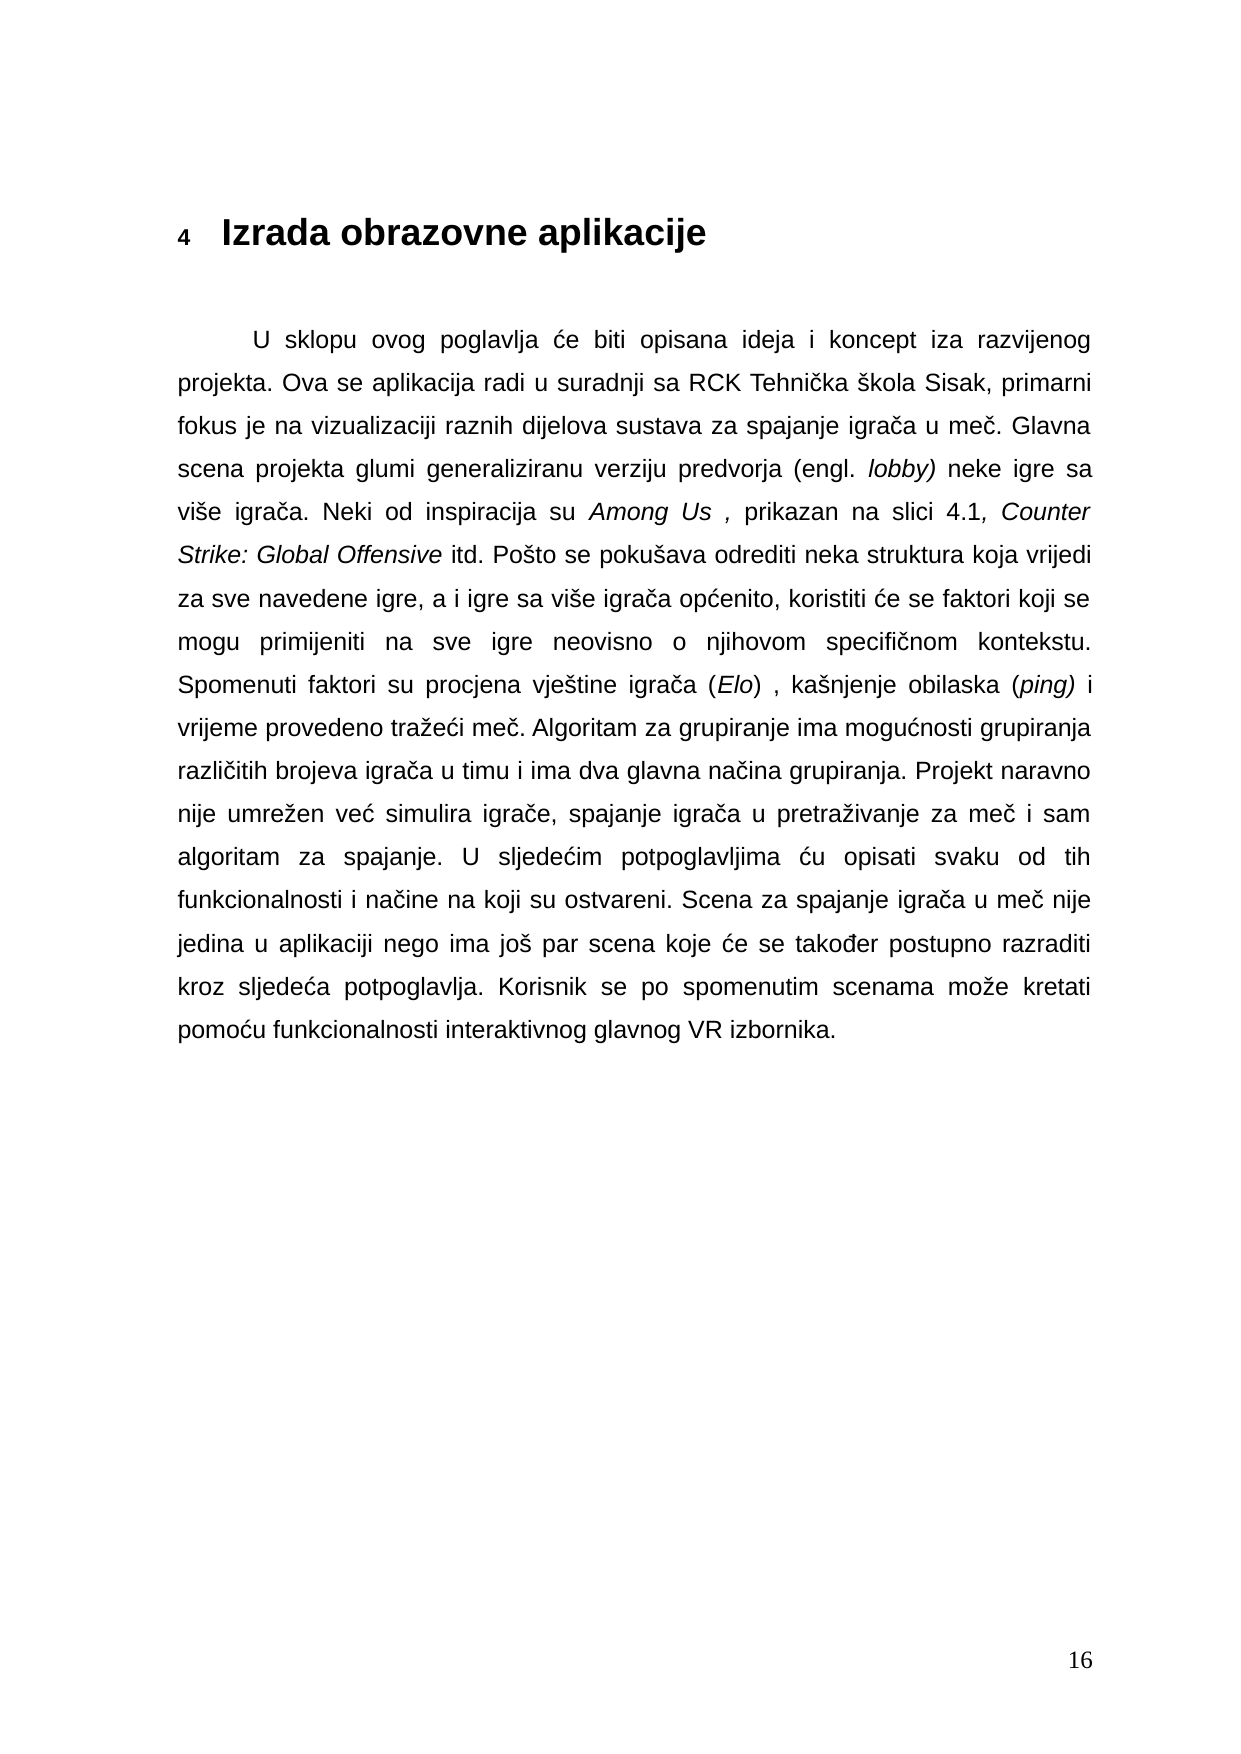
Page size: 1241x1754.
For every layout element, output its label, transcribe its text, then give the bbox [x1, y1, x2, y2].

subtitle Izrada obrazovne aplikacije [177, 210, 1092, 253]
text U sklopu ovog poglavlja će biti opisana ideja i koncept iza razvijenog projekta. Ova se aplikacija radi u suradnji sa RCK Tehnička škola Sisak, primarni fokus je na vizualizaciji raznih dijelova sustava za spajanje igrača u meč. Glavna scena projekta glumi generaliziranu verziju predvorja (engl. lobby) neke igre sa više igrača. Neki od inspiracija su Among Us [28], prikazan na slici 4.1, Counter Strike: Global Offensive itd. Pošto se pokušava odrediti neka struktura koja vrijedi za sve navedene igre, a i igre sa više igrača općenito, koristiti će se faktori koji se mogu primijeniti na sve igre neovisno o njihovom specifičnom kontekstu. Spomenuti faktori su procjena vještine igrača (Elo) , kašnjenje obilaska (ping) i vrijeme provedeno tražeći meč. Algoritam za grupiranje ima mogućnosti grupiranja različitih brojeva igrača u timu i ima dva glavna načina grupiranja. Projekt naravno nije umrežen već simulira igrače, spajanje igrača u pretraživanje za meč i sam algoritam za spajanje. U sljedećim potpoglavljima ću opisati svaku od tih funkcionalnosti i načine na koji su ostvareni. Scena za spajanje igrača u meč nije jedina u aplikaciji nego ima još par scena koje će se također postupno razraditi kroz sljedeća potpoglavlja. Korisnik se po spomenutim scenama može kretati pomoću funkcionalnosti interaktivnog glavnog VR izbornika. [177, 325, 1092, 1044]
